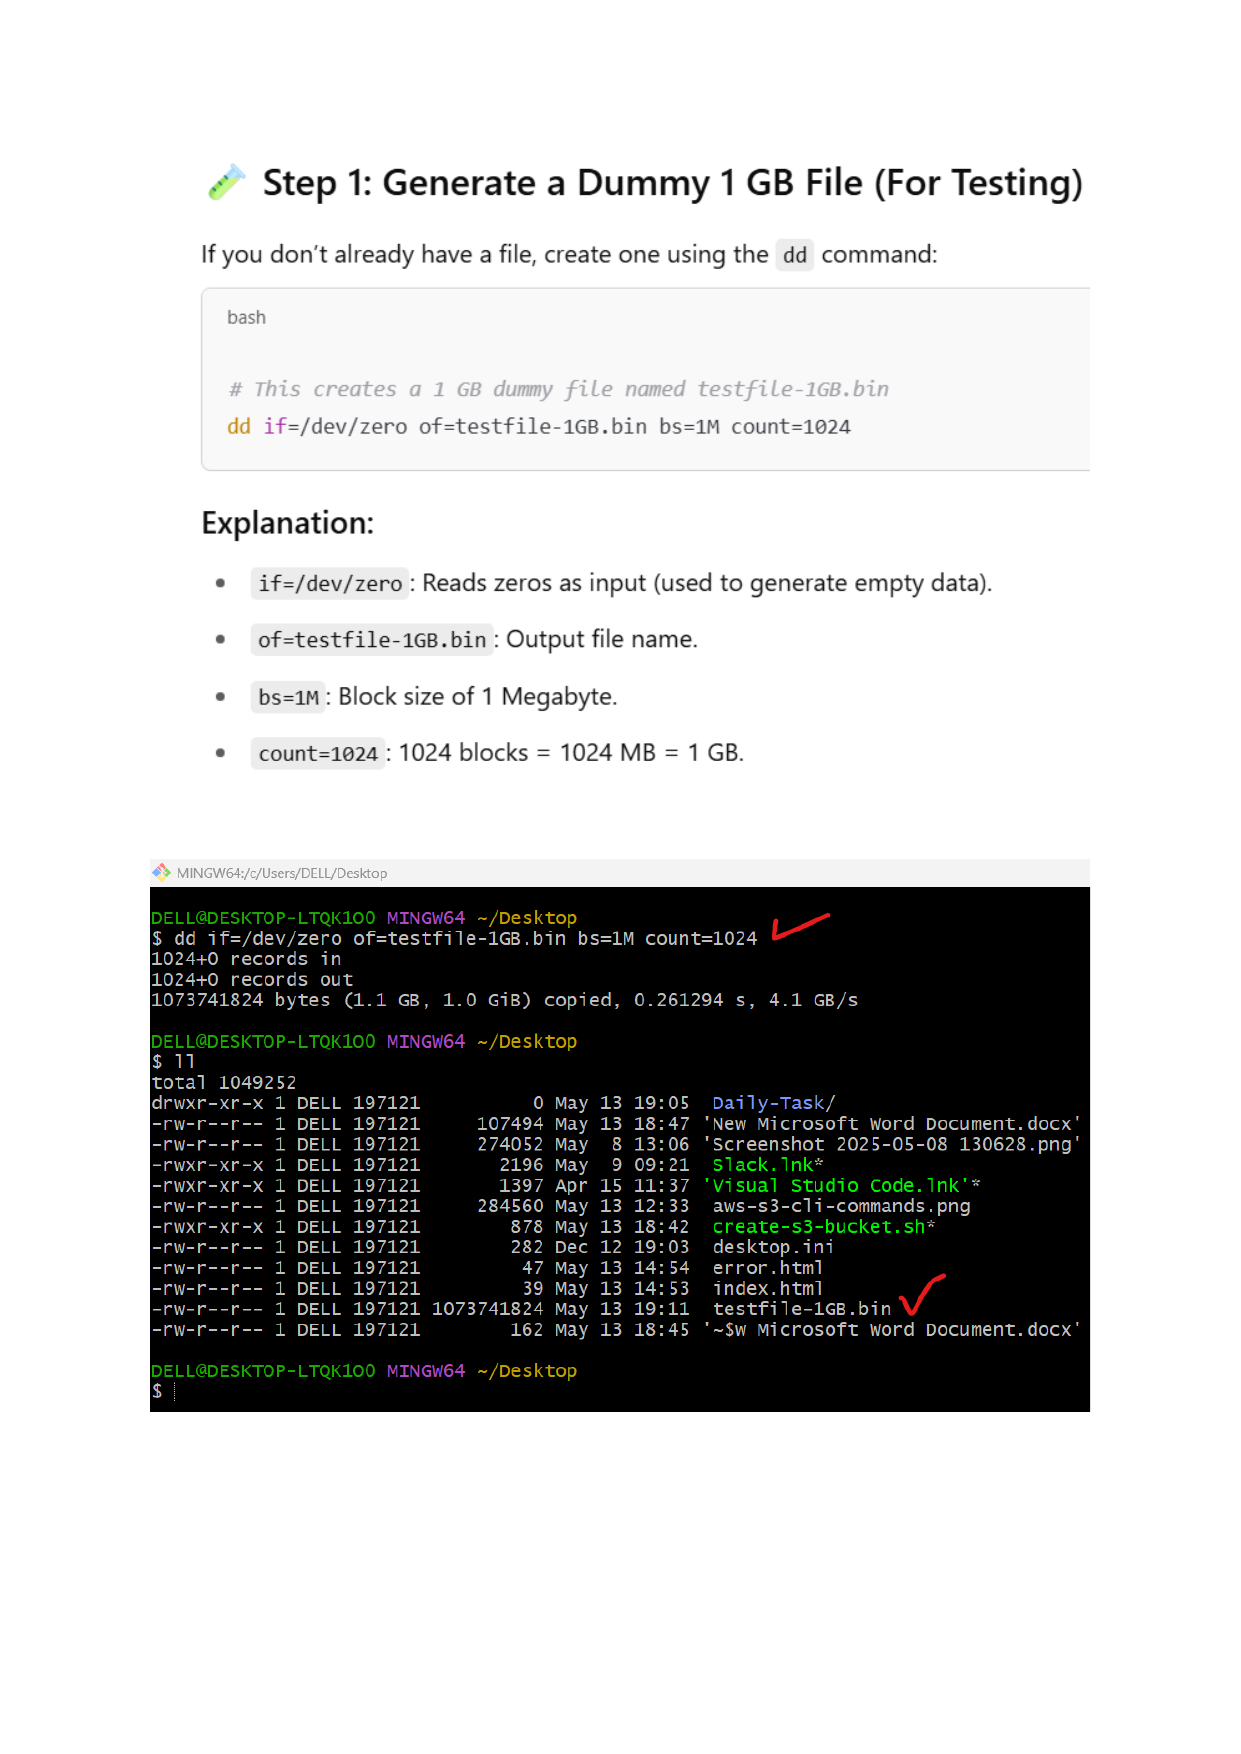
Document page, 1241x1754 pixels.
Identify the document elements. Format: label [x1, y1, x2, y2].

picture [150, 859, 1091, 1412]
picture [150, 150, 1091, 776]
